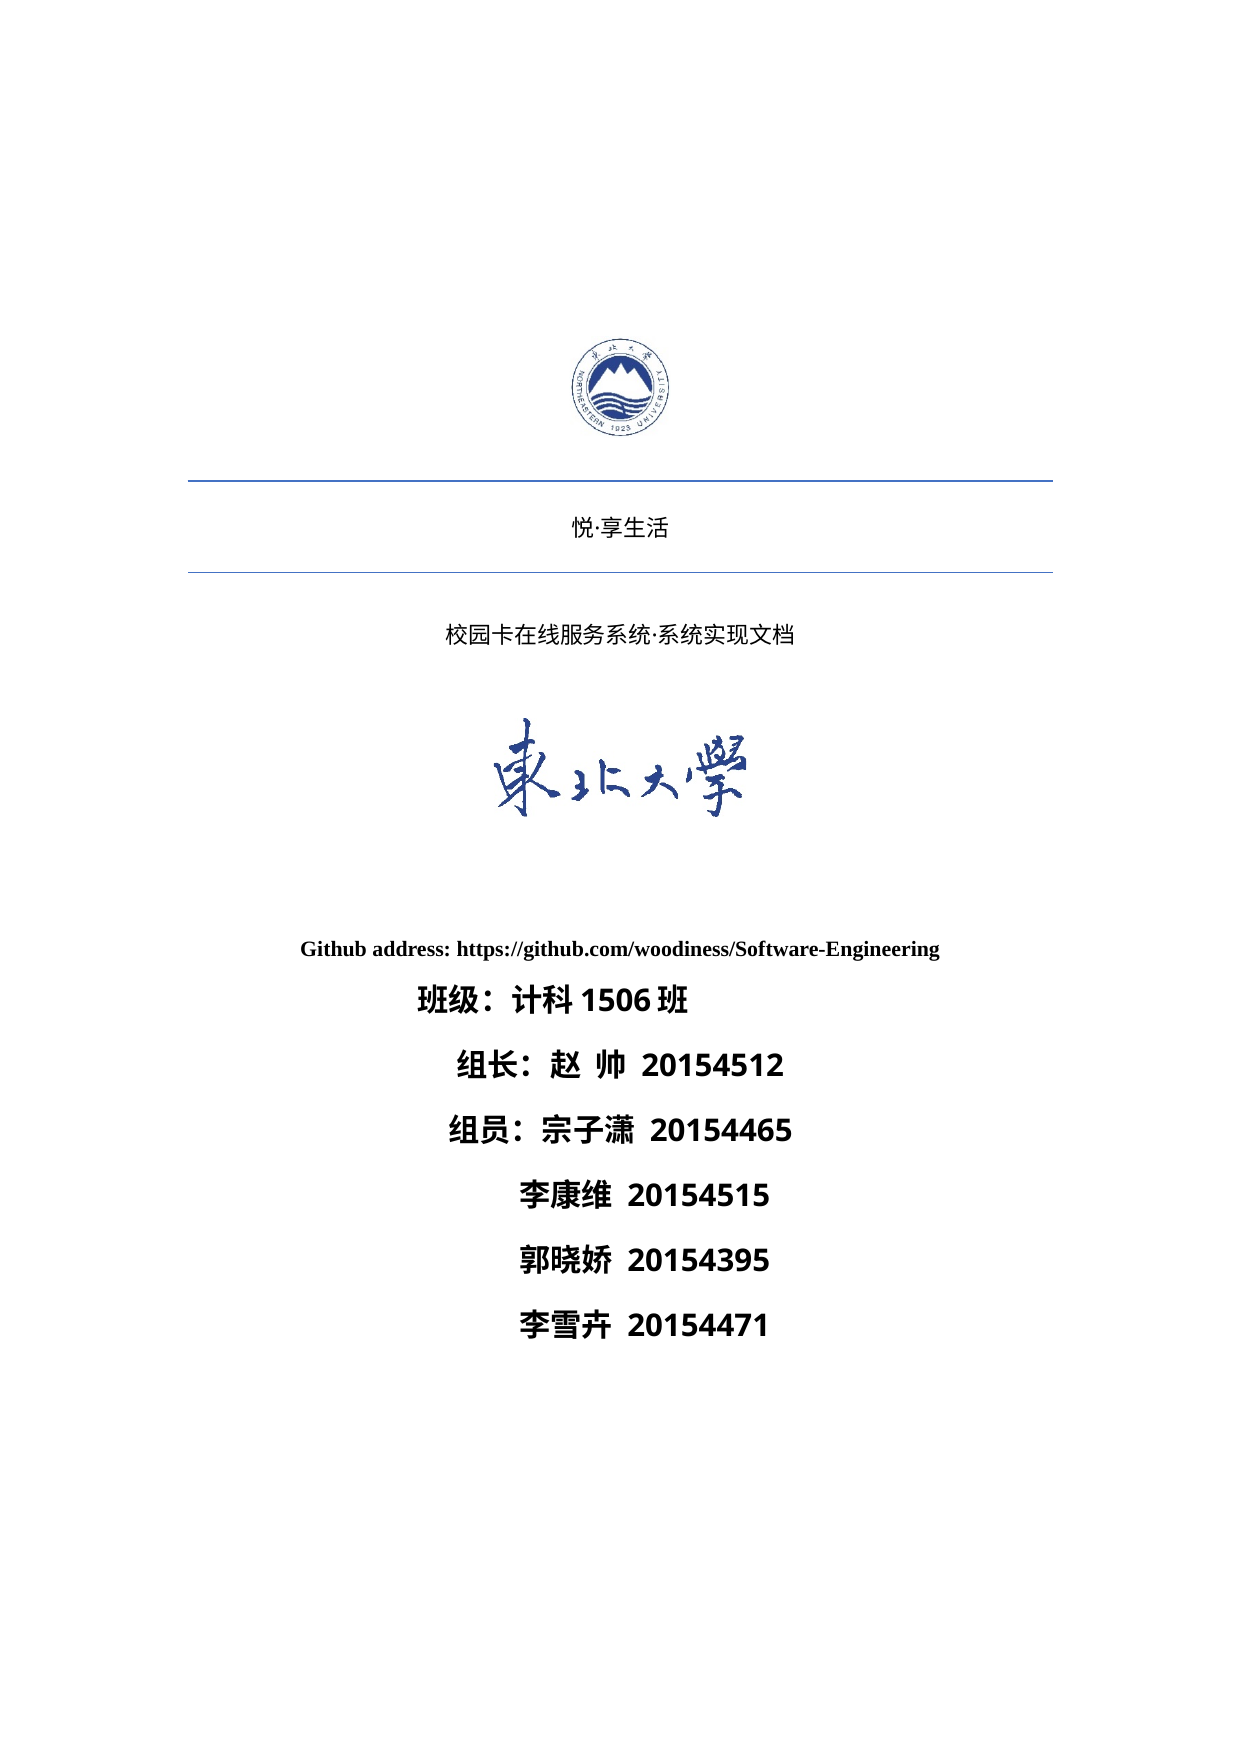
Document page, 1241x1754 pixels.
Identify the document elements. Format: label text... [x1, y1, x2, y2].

text 郭晓娇 20154395 [187, 1225, 1053, 1290]
text 李雪卉 20154471 [187, 1290, 1053, 1355]
text Github address: https://github.com/woodiness/Software-Engineering [187, 932, 1053, 965]
text 班级：计科1506班 [406, 965, 1053, 1030]
picture [569, 336, 671, 438]
text 组员：宗子潇 20154465 [187, 1095, 1053, 1160]
text 组长：赵 帅 20154512 [187, 1030, 1053, 1095]
text 李康维 20154515 [187, 1160, 1053, 1225]
picture [493, 718, 747, 817]
